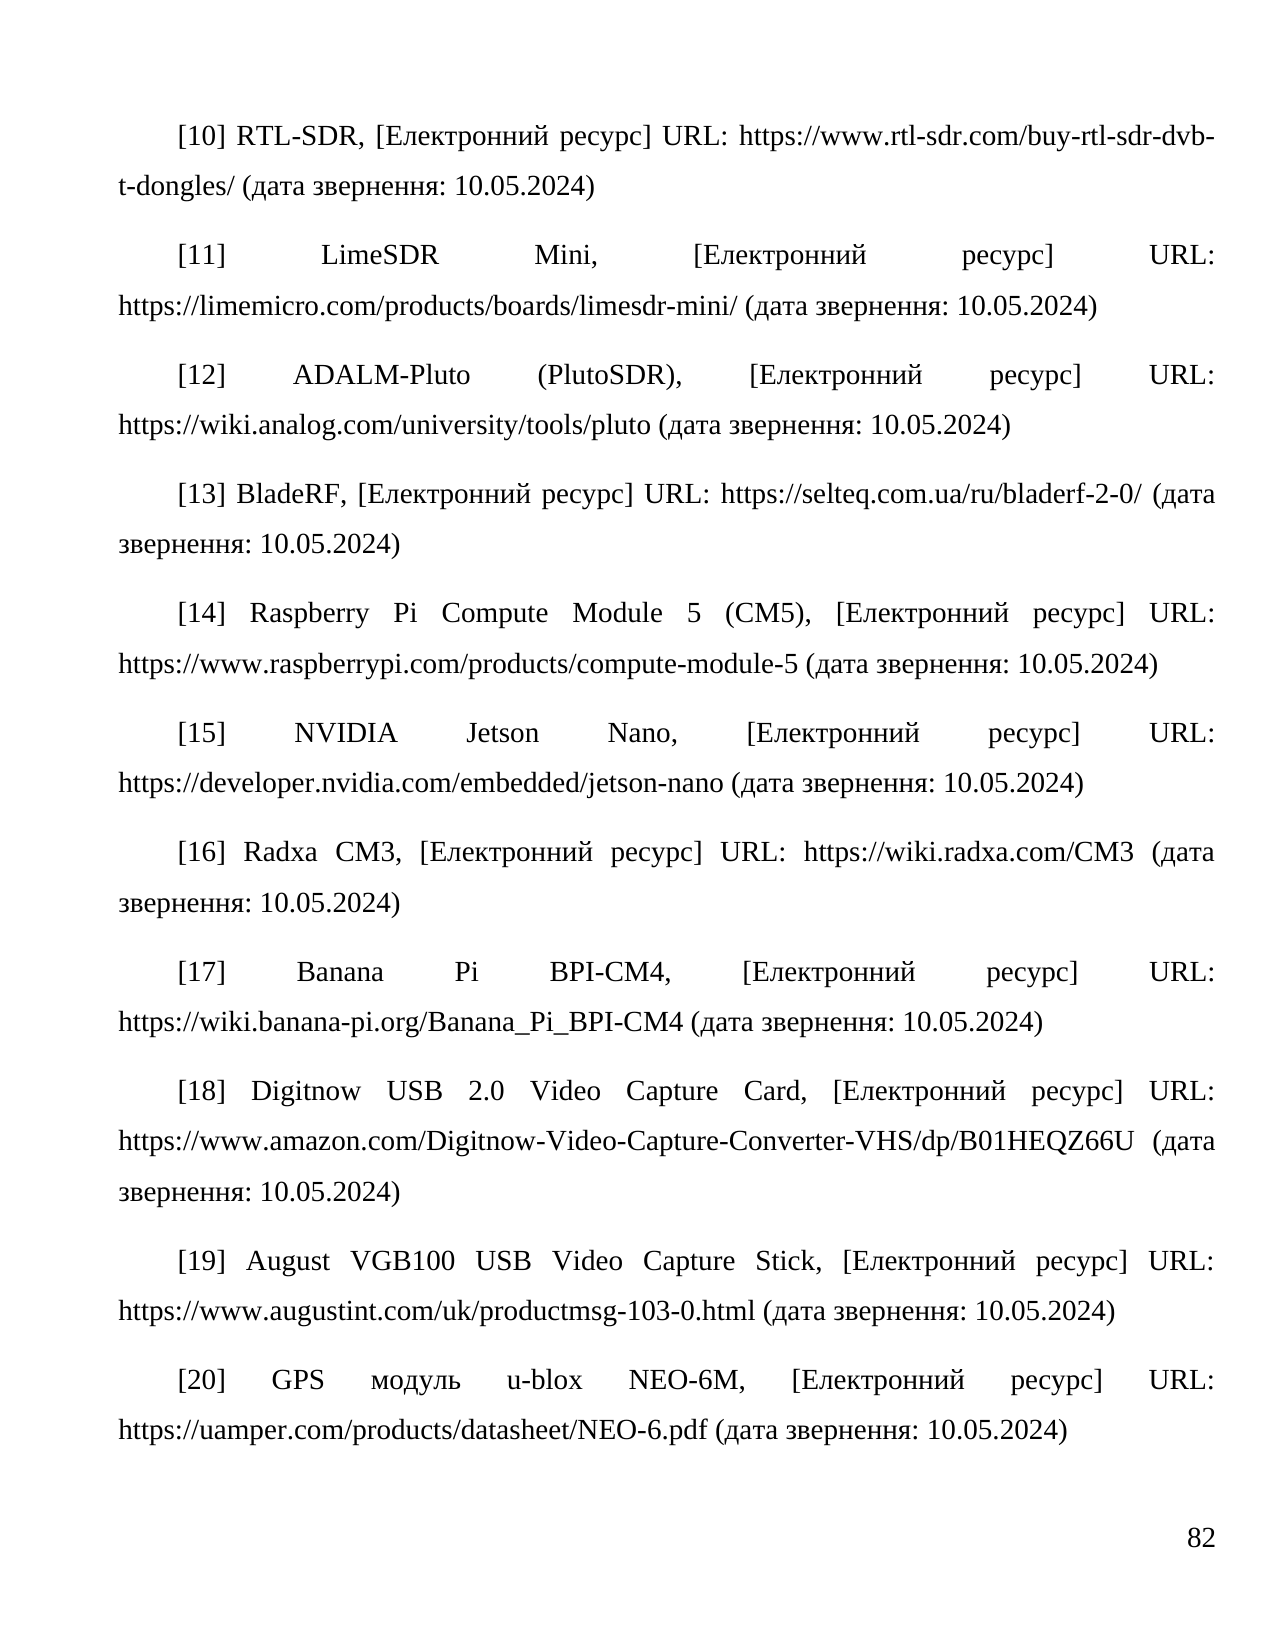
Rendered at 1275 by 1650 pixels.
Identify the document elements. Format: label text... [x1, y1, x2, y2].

text [11] LimeSDR Mini, [Електронний ресурс] URL: https://limemicro.com/products/boards/limesdr-mini/ (дата звернення: 10.05.2024) [118, 237, 1216, 321]
text [16] Radxa CM3, [Електронний ресурс] URL: https://wiki.radxa.com/CM3 (дата звернення: 10.05.2024) [118, 834, 1216, 918]
text [12] ADALM-Pluto (PlutoSDR), [Електронний ресурс] URL: https://wiki.analog.com/university/tools/pluto (дата звернення: 10.05.2024) [118, 357, 1216, 441]
text [13] BladeRF, [Електронний ресурс] URL: https://selteq.com.ua/ru/bladerf-2-0/ (дата звернення: 10.05.2024) [118, 476, 1216, 560]
text [19] August VGB100 USB Video Capture Stick, [Електронний ресурс] URL: https://www.augustint.com/uk/productmsg-103-0.html (дата звернення: 10.05.2024) [118, 1243, 1216, 1327]
text [14] Raspberry Pi Compute Module 5 (CM5), [Електронний ресурс] URL: https://www.raspberrypi.com/products/compute-module-5 (дата звернення: 10.05.2024) [118, 596, 1216, 679]
text [10] RTL-SDR, [Електронний ресурс] URL: https://www.rtl-sdr.com/buy-rtl-sdr-dvb-t-dongles/ (дата звернення: 10.05.2024) [118, 118, 1216, 202]
text [17] Banana Pi BPI-CM4, [Електронний ресурс] URL: https://wiki.banana-pi.org/Banana_Pi_BPI-CM4 (дата звернення: 10.05.2024) [118, 954, 1216, 1038]
text [18] Digitnow USB 2.0 Video Capture Card, [Електронний ресурс] URL: https://www.amazon.com/Digitnow-Video-Capture-Converter-VHS/dp/B01HEQZ66U (дата звернення: 10.05.2024) [118, 1073, 1216, 1207]
text [15] NVIDIA Jetson Nano, [Електронний ресурс] URL: https://developer.nvidia.com/embedded/jetson-nano (дата звернення: 10.05.2024) [118, 715, 1216, 799]
text [20] GPS модуль u-blox NEO-6M, [Електронний ресурс] URL: https://uamper.com/products/datasheet/NEO-6.pdf (дата звернення: 10.05.2024) [118, 1362, 1216, 1446]
